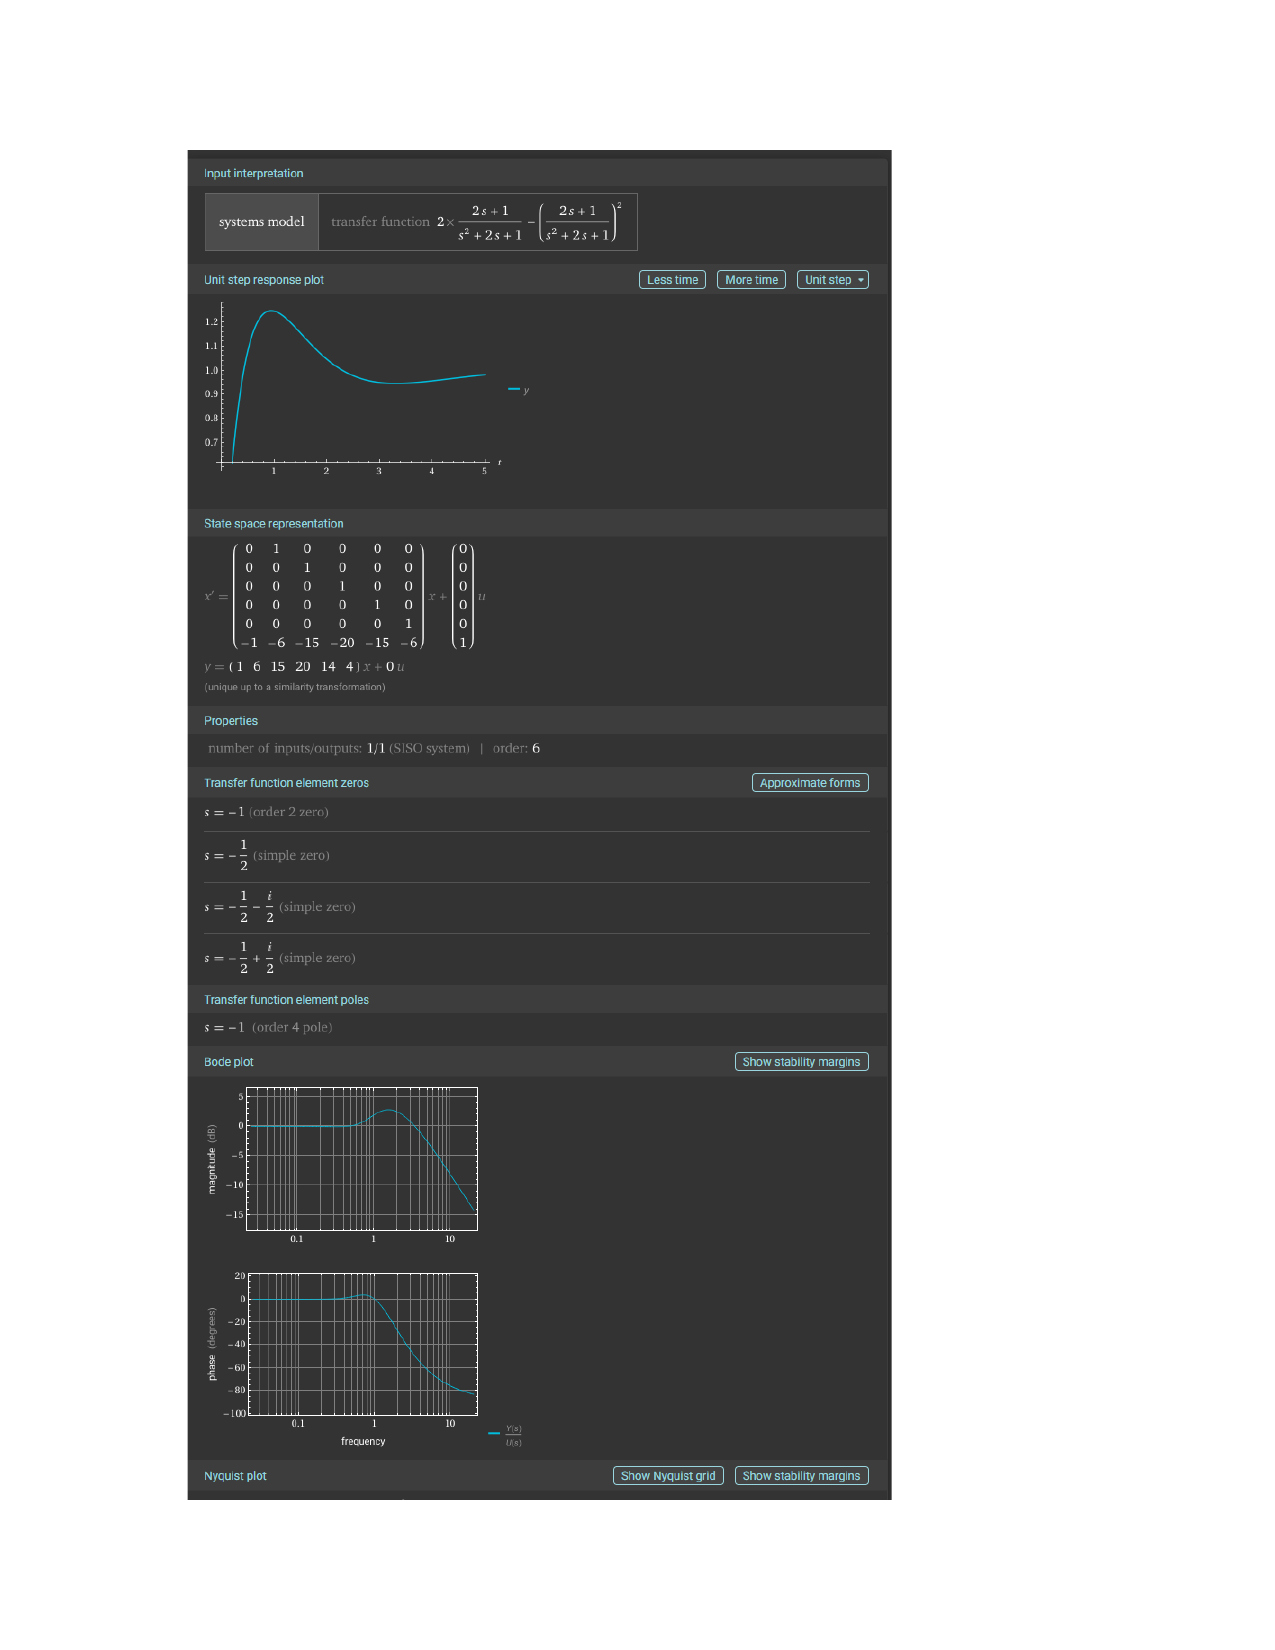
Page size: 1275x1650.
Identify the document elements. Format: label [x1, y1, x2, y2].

picture [187, 150, 892, 1500]
